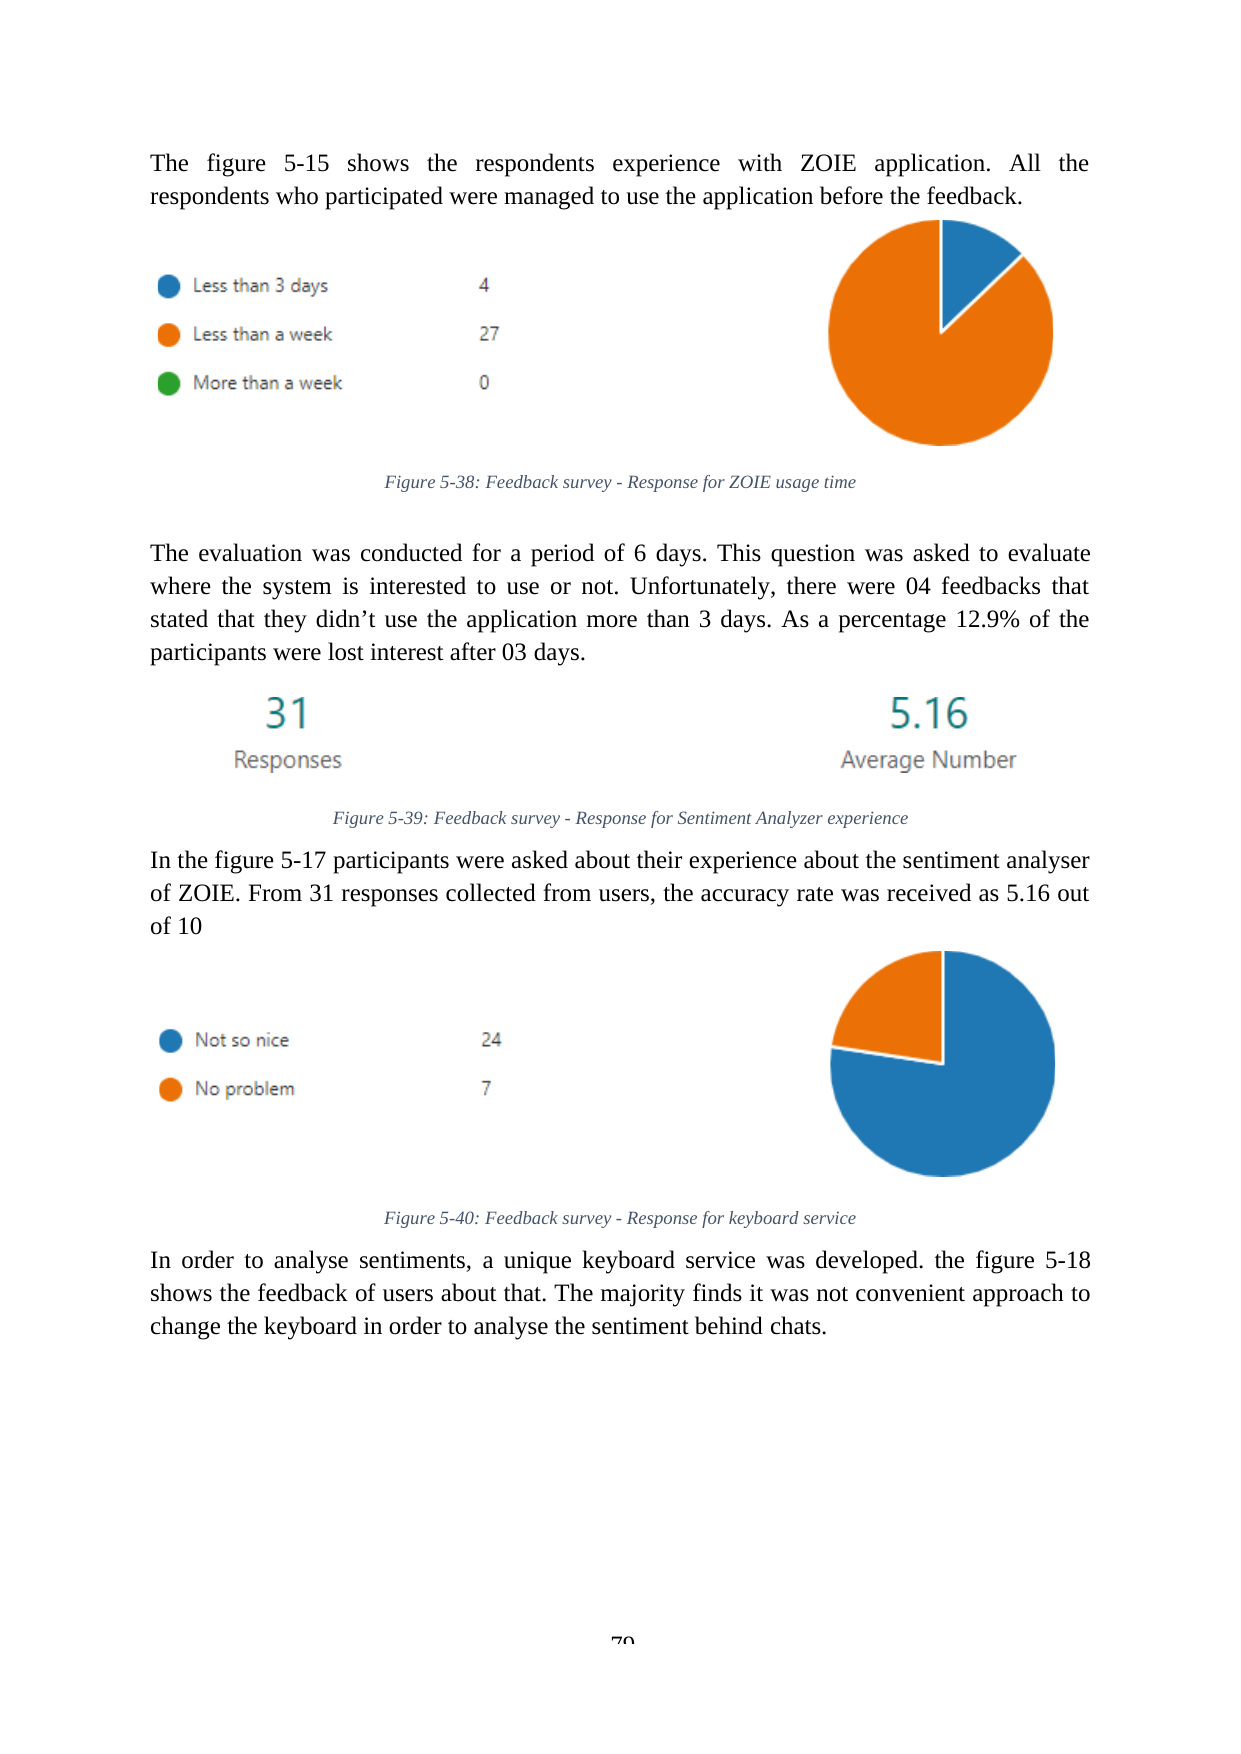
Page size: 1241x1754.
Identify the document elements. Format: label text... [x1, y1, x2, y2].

picture [234, 697, 1018, 773]
text The figure 5-15 shows the respondents experience with ZOIE application. All the respondents who participated were managed to use the application before the feedback. [150, 148, 1090, 210]
text Figure 5-39: Feedback survey - Response for Sentiment Analyzer experience [301, 807, 941, 828]
text The evaluation was conducted for a period of 6 days. This question was asked to evaluate where the system is interested to use or not. Unfortunately, there were 04 feedbacks that stated that they didn’t use the application more than 3 days. As a percentage 12.9% of the participants were lost interest after 03 days. [150, 538, 1091, 666]
picture [159, 951, 1056, 1177]
text In the figure 5-17 participants were asked about their experience about the sentiment analyser of ZOIE. From 31 responses collected from users, the accuracy rate was received as 5.16 out of 10 [150, 845, 1091, 940]
text Figure 5-38: Feedback survey - Response for ZOIE usage time [300, 446, 941, 492]
text Figure 5-40: Feedback survey - Response for keyboard service [300, 1207, 941, 1228]
picture [157, 220, 1054, 446]
text In order to analyse sentiments, a unique keyboard service was developed. the figure 5-18 shows the feedback of users about that. The majority finds it was not convenient approach to change the keyboard in order to analyse the sentiment behind chats. [150, 1245, 1091, 1340]
